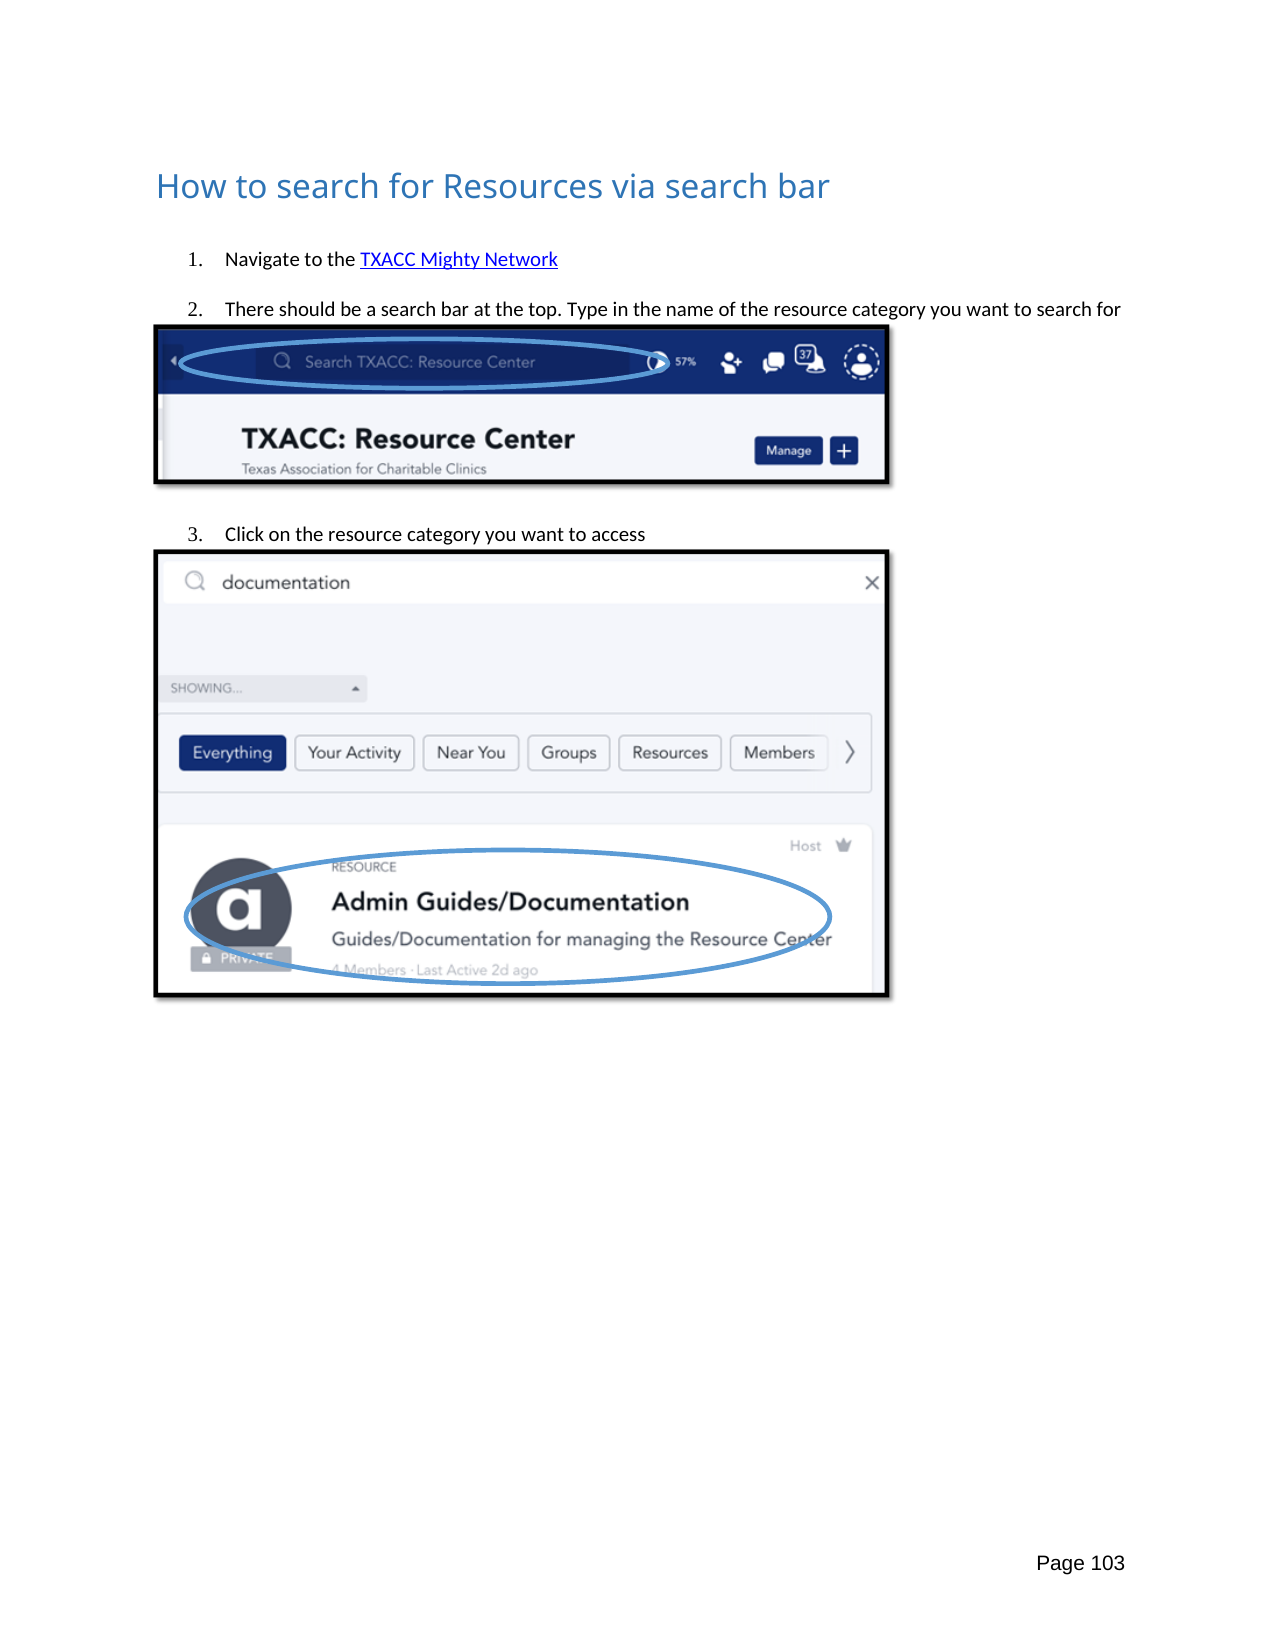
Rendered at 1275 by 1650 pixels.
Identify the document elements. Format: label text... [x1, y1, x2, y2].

picture [150, 546, 901, 1008]
subtitle How to search for Resources via search bar [156, 162, 1087, 208]
list There should be a search bar at the top. Type in the name of the resource category you want to search for [187, 297, 1125, 322]
list Click on the resource category you want to access [187, 521, 1125, 546]
list Navigate to the TXACC Mighty Network [187, 246, 1125, 271]
picture [150, 322, 901, 496]
